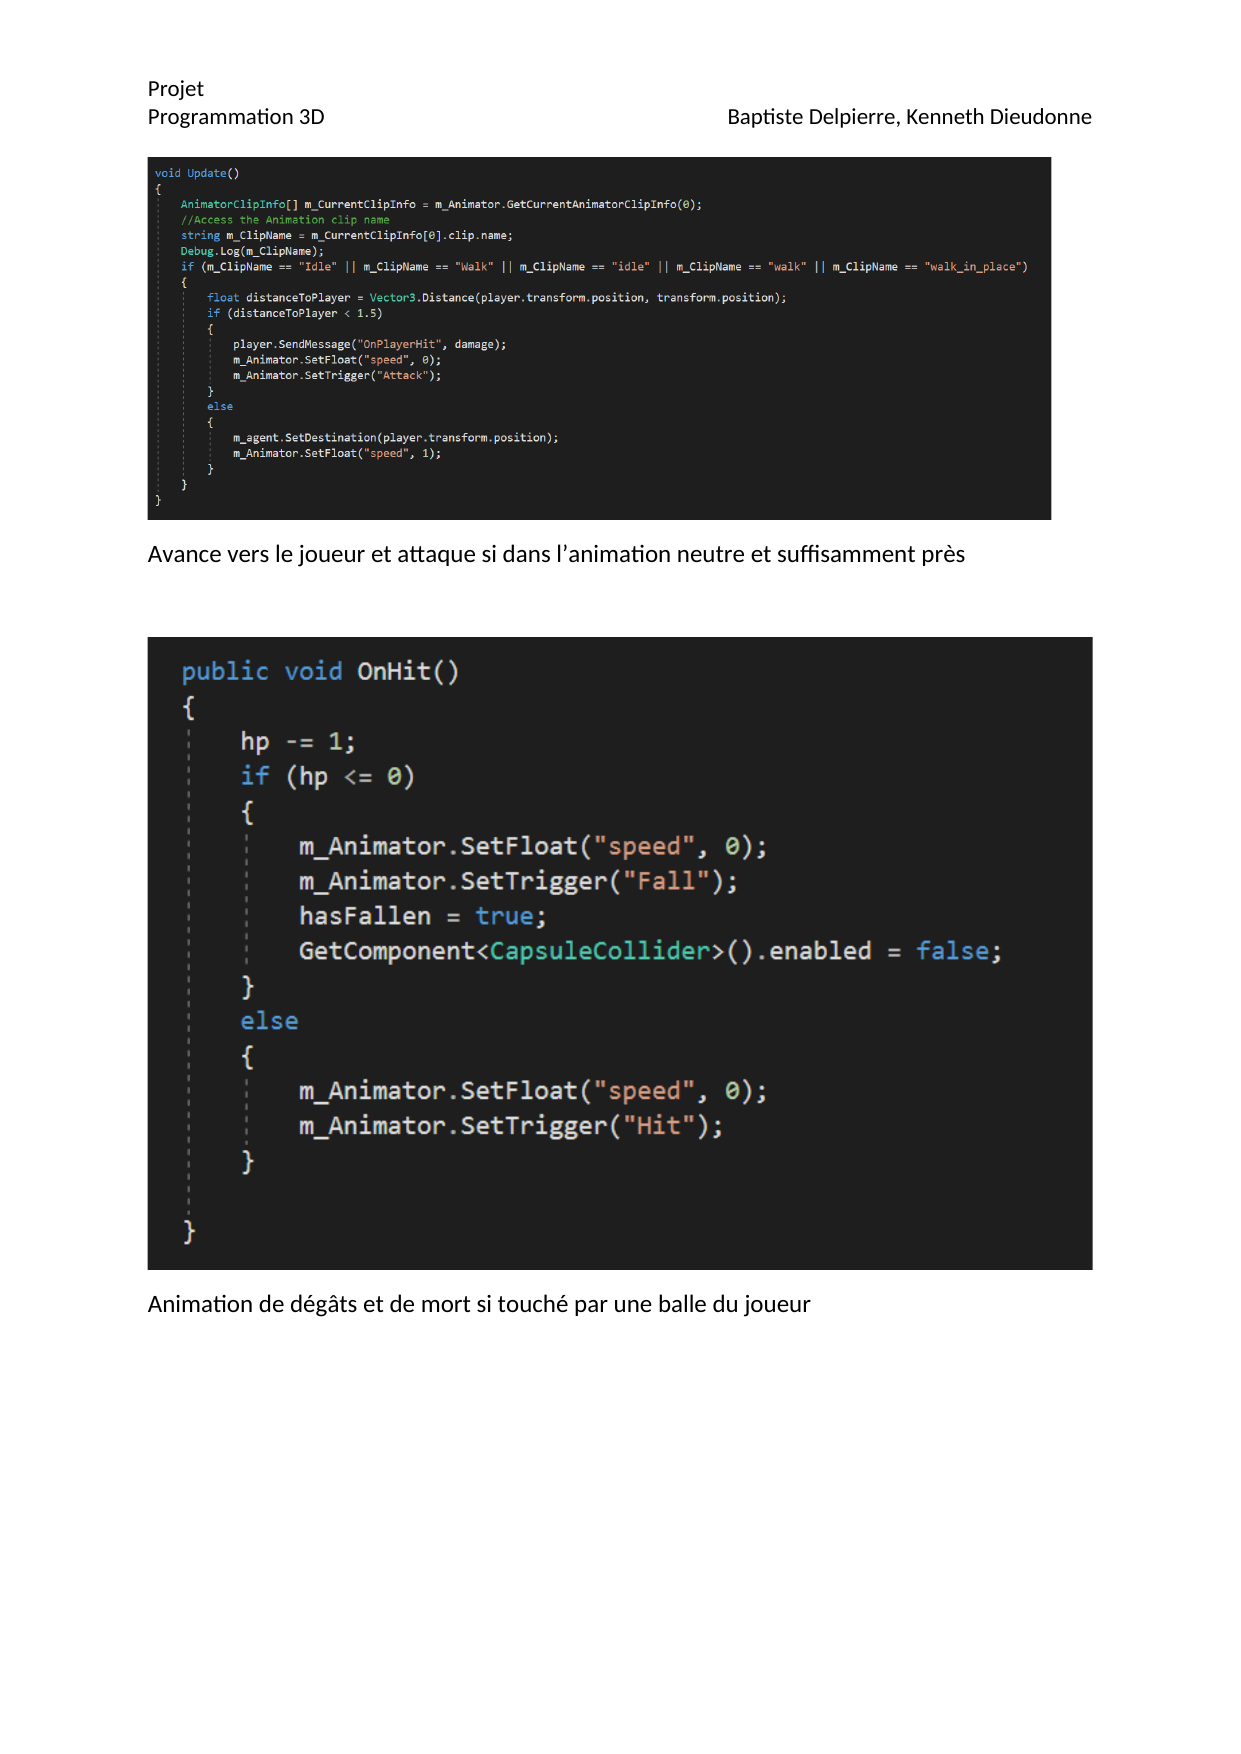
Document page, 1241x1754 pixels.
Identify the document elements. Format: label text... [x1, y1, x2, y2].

picture [147, 637, 1093, 1270]
picture [147, 157, 1052, 520]
text Animation de dégâts et de mort si touché par une balle du joueur [148, 1288, 1093, 1319]
text Avance vers le joueur et attaque si dans l’animation neutre et suffisamment près [148, 538, 1093, 569]
